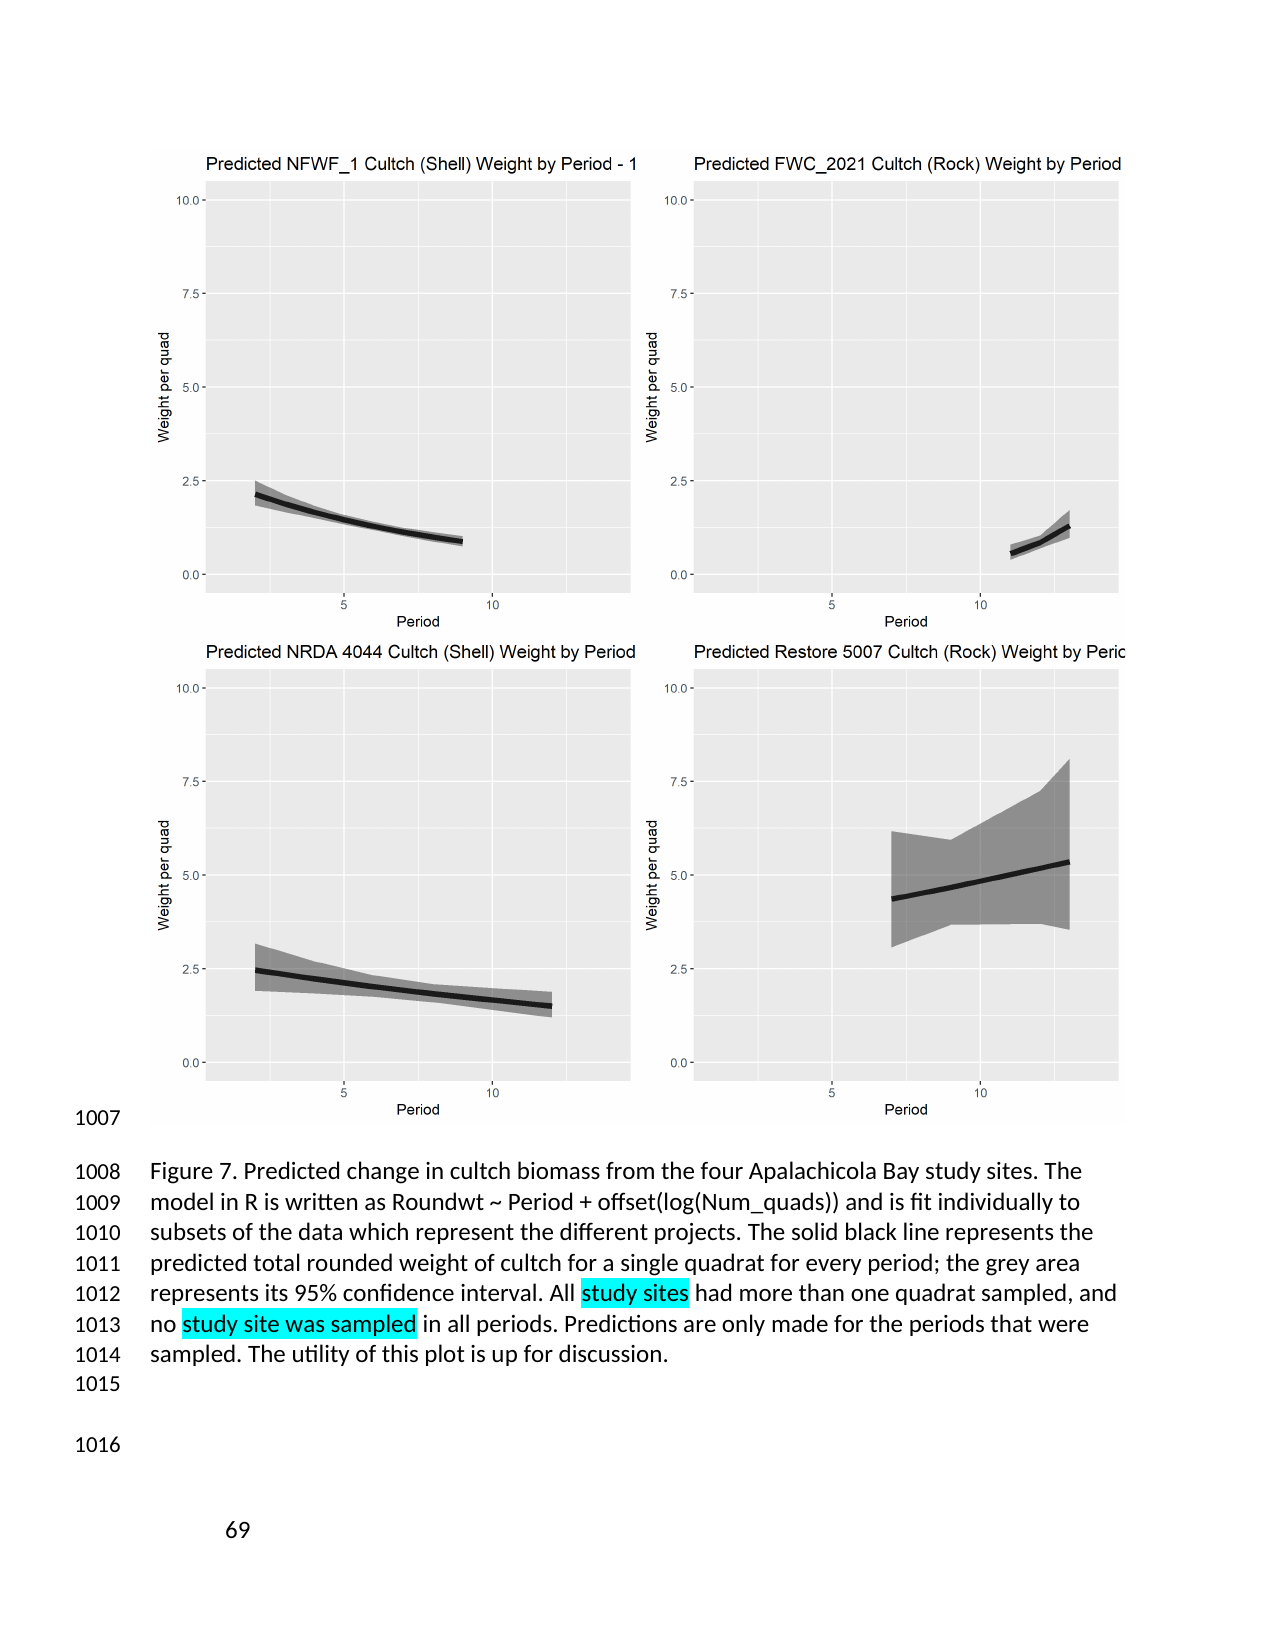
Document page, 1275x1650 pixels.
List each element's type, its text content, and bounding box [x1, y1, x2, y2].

text Figure 7. Predicted change in cultch biomass from the four Apalachicola Bay study sites. The model in R is written as Roundwt ~ Period + offset(log(Num_quads)) and is fit individually to subsets of the data which represent the different projects. The solid black line represents the predicted total rounded weight of cultch for a single quadrat for every period; the grey area represents its 95% confidence interval. All study sites had more than one quadrat sampled, and no study site was sampled in all periods. Predictions are only made for the periods that were sampled. The utility of this plot is up for discussion. [150, 1156, 1125, 1369]
picture [150, 150, 1125, 1125]
